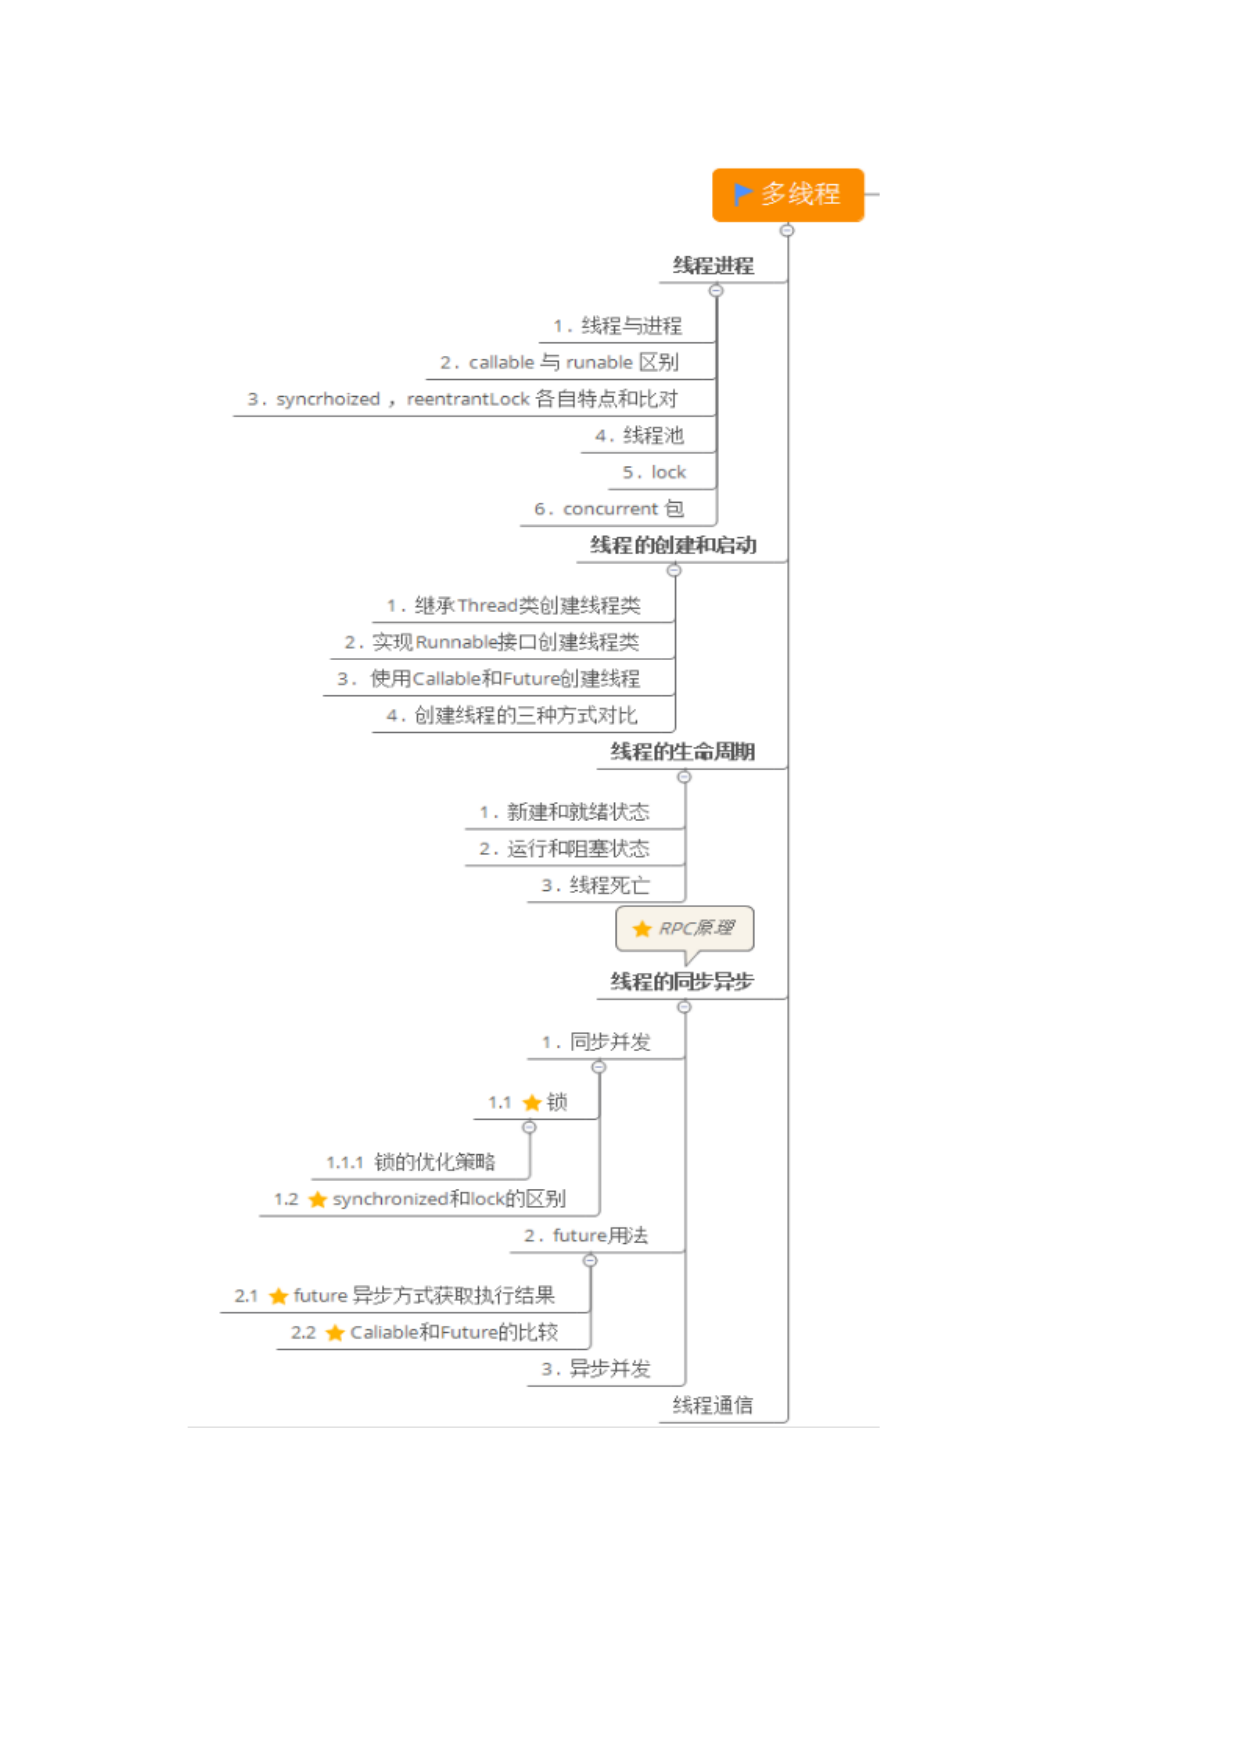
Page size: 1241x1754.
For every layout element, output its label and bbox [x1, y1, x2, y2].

picture [187, 163, 880, 1428]
